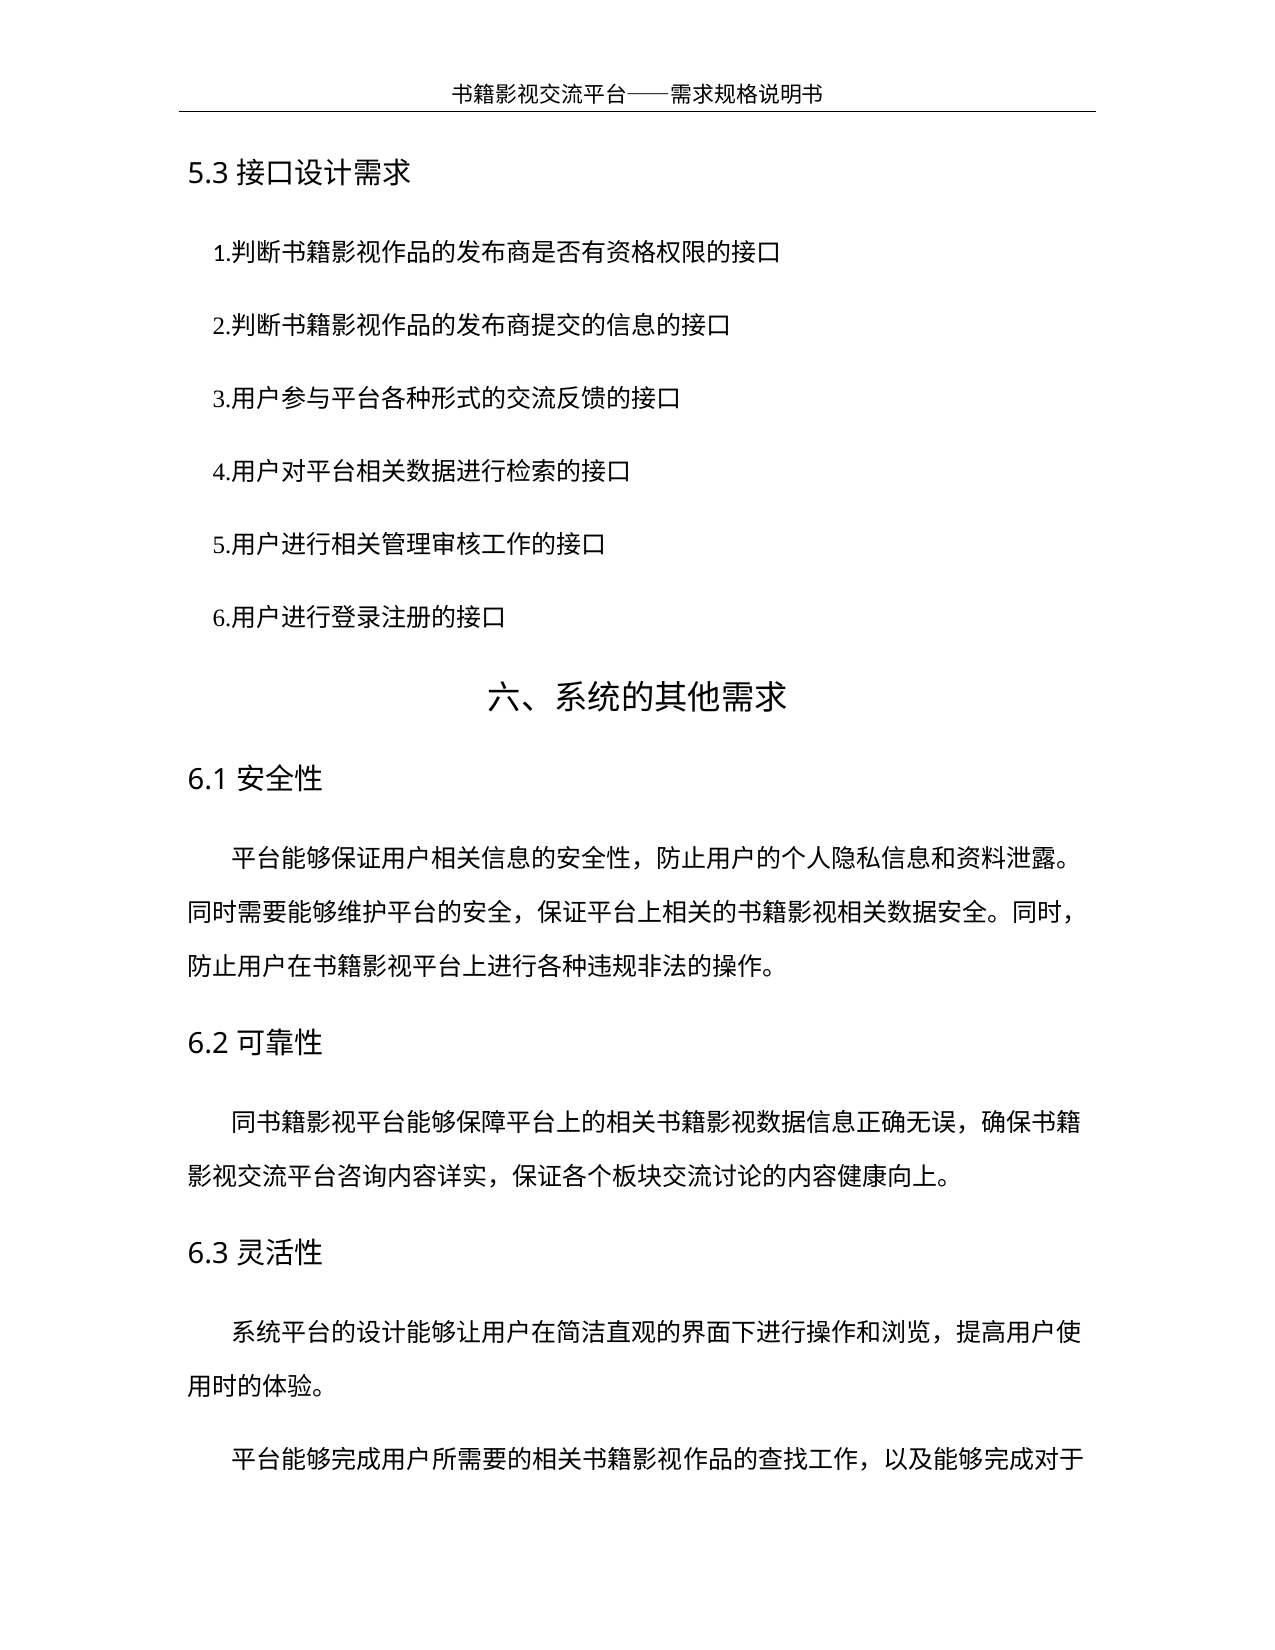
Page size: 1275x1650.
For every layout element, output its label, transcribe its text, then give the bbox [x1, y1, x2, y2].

text 系统平台的设计能够让用户在简洁直观的界面下进行操作和浏览，提高用户使用时的体验。 [187, 1312, 1087, 1403]
subtitle 6.1 安全性 [187, 756, 1087, 798]
text 5.用户进行相关管理审核工作的接口 [212, 525, 1087, 561]
subtitle 六、系统的其他需求 [187, 671, 1087, 719]
subtitle 6.3 灵活性 [187, 1230, 1087, 1272]
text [187, 1439, 1087, 1476]
text 6.用户进行登录注册的接口 [212, 598, 1087, 634]
text 2.判断书籍影视作品的发布商提交的信息的接口 [212, 305, 1087, 342]
text 3.用户参与平台各种形式的交流反馈的接口 [212, 378, 1087, 415]
text 同书籍影视平台能够保障平台上的相关书籍影视数据信息正确无误，确保书籍影视交流平台咨询内容详实，保证各个板块交流讨论的内容健康向上。 [187, 1102, 1087, 1193]
subtitle 5.3 接口设计需求 [187, 150, 1087, 192]
text 1.判断书籍影视作品的发布商是否有资格权限的接口 [212, 232, 1087, 268]
text 4.用户对平台相关数据进行检索的接口 [212, 452, 1087, 488]
subtitle 6.2 可靠性 [187, 1020, 1087, 1062]
text 平台能够保证用户相关信息的安全性，防止用户的个人隐私信息和资料泄露。同时需要能够维护平台的安全，保证平台上相关的书籍影视相关数据安全。同时，防止用户在书籍影视平台上进行各种违规非法的操作。 [187, 838, 1087, 983]
